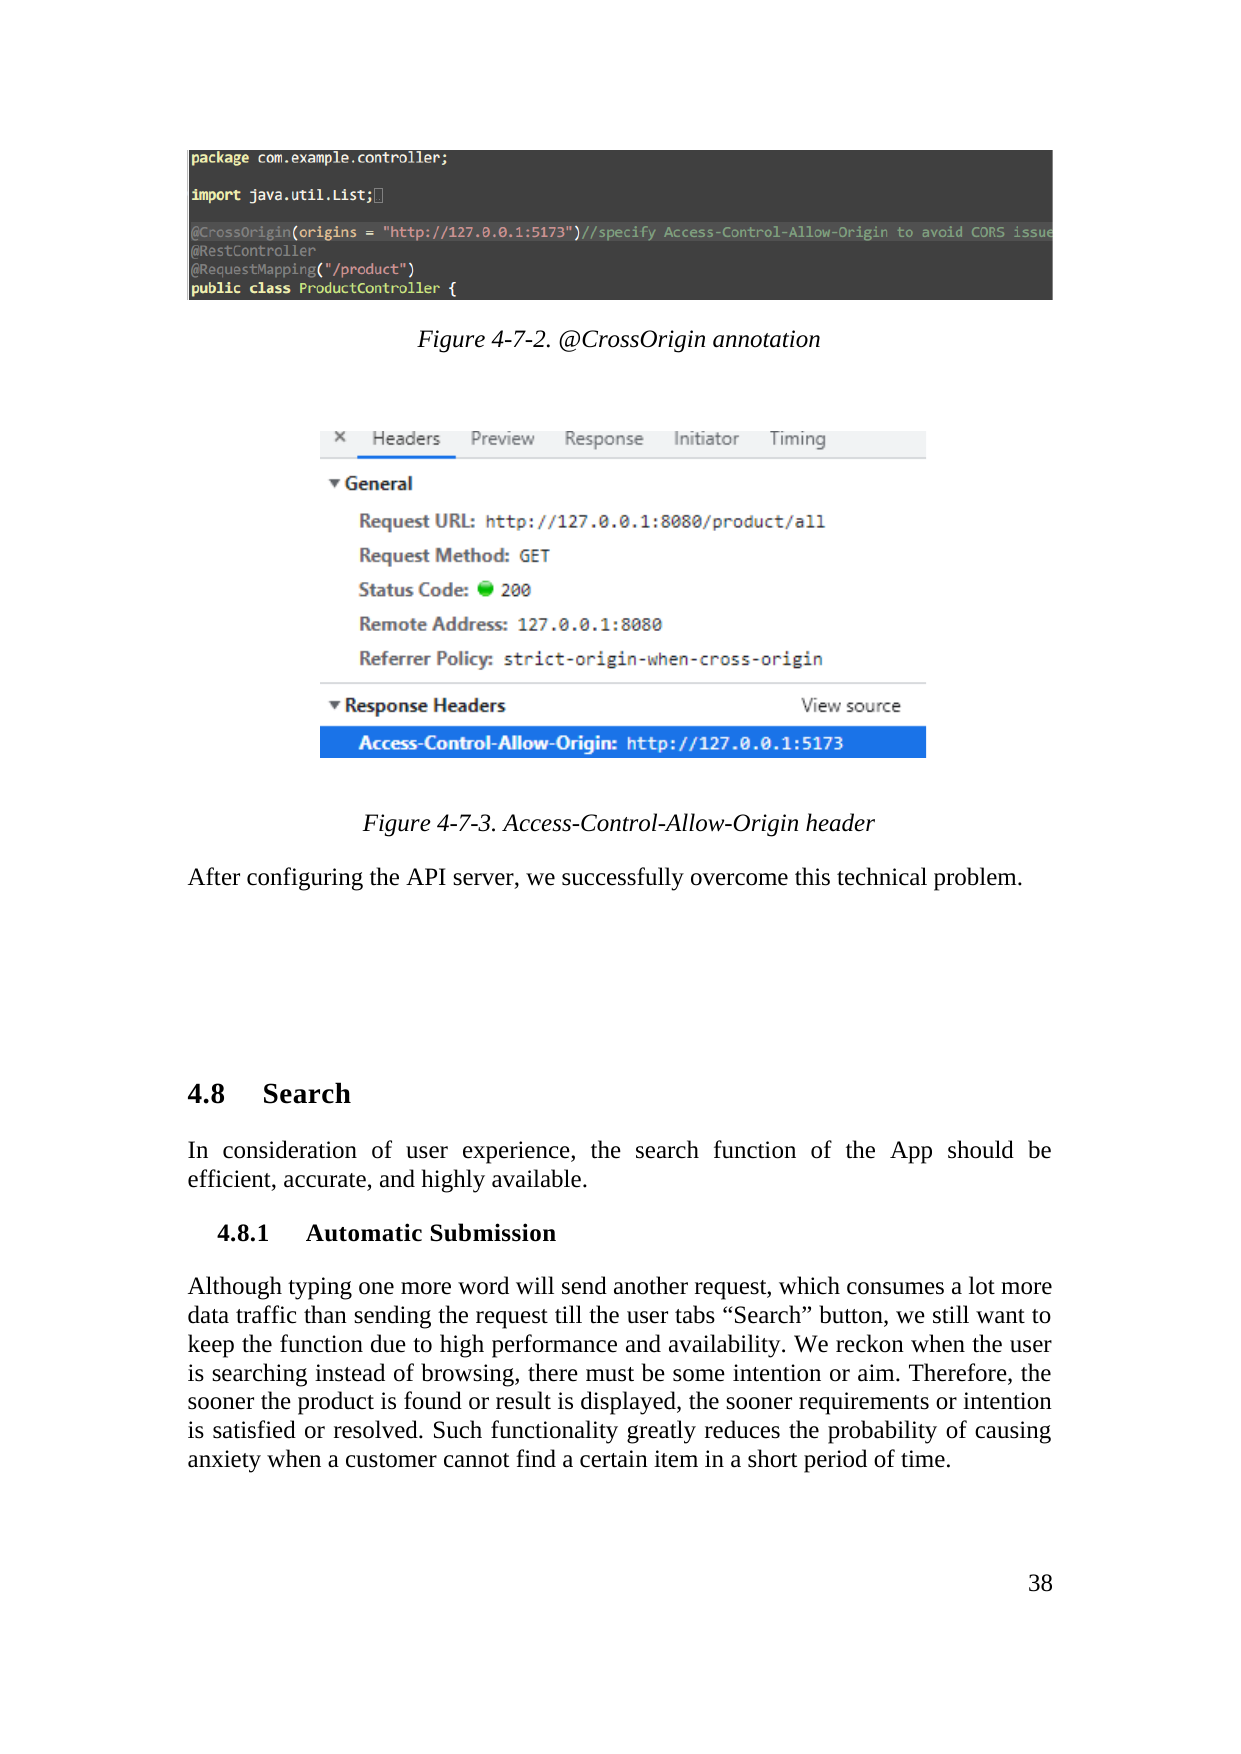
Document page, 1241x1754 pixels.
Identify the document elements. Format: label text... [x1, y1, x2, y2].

text Figure 4-7-3. Access-Control-Allow-Origin header [187, 808, 1053, 837]
text In consideration of user experience, the search function of the App should be efficient, accurate, and highly available. [187, 1135, 1053, 1193]
picture [320, 431, 927, 758]
text After configuring the API server, we successfully overcome this technical problem. [187, 862, 1053, 890]
subtitle Automatic Submission [217, 1218, 1053, 1246]
picture [187, 150, 1053, 300]
text Figure 4-7-2. @CrossOrigin annotation [187, 324, 1053, 353]
text Although typing one more word will send another request, which consumes a lot more data traffic than sending the request till the user tabs “Search” button, we still want to keep the function due to high performance and availability. We reckon when the user is searching instead of browsing, there must be some intention or aim. Therefore, the sooner the product is found or result is displayed, the sooner requirements or intention is satisfied or resolved. Such functionality greatly reduces the probability of causing anxiety when a customer cannot find a certain item in a short period of time. [187, 1271, 1053, 1473]
subtitle Search [187, 1077, 1053, 1110]
